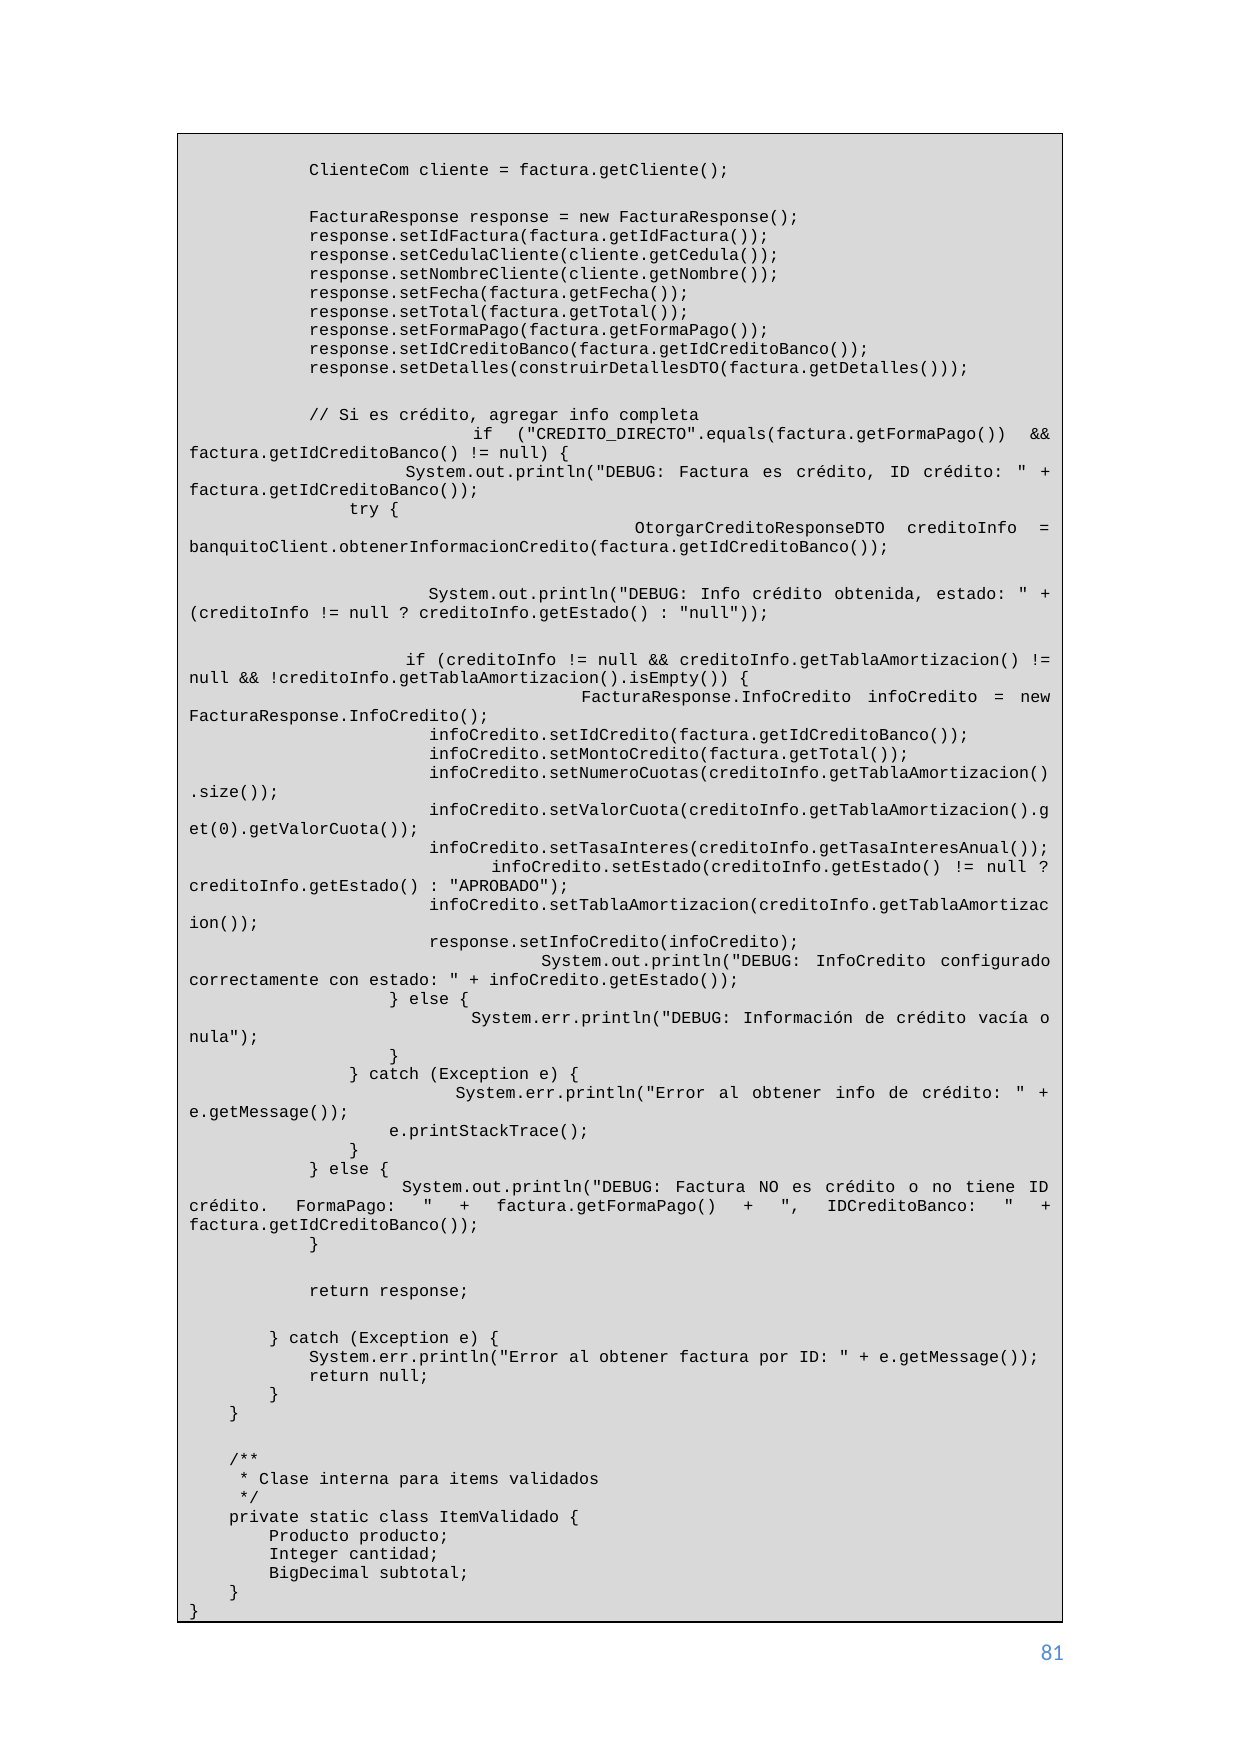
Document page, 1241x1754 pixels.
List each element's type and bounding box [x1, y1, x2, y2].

table_header [178, 134, 1062, 1621]
